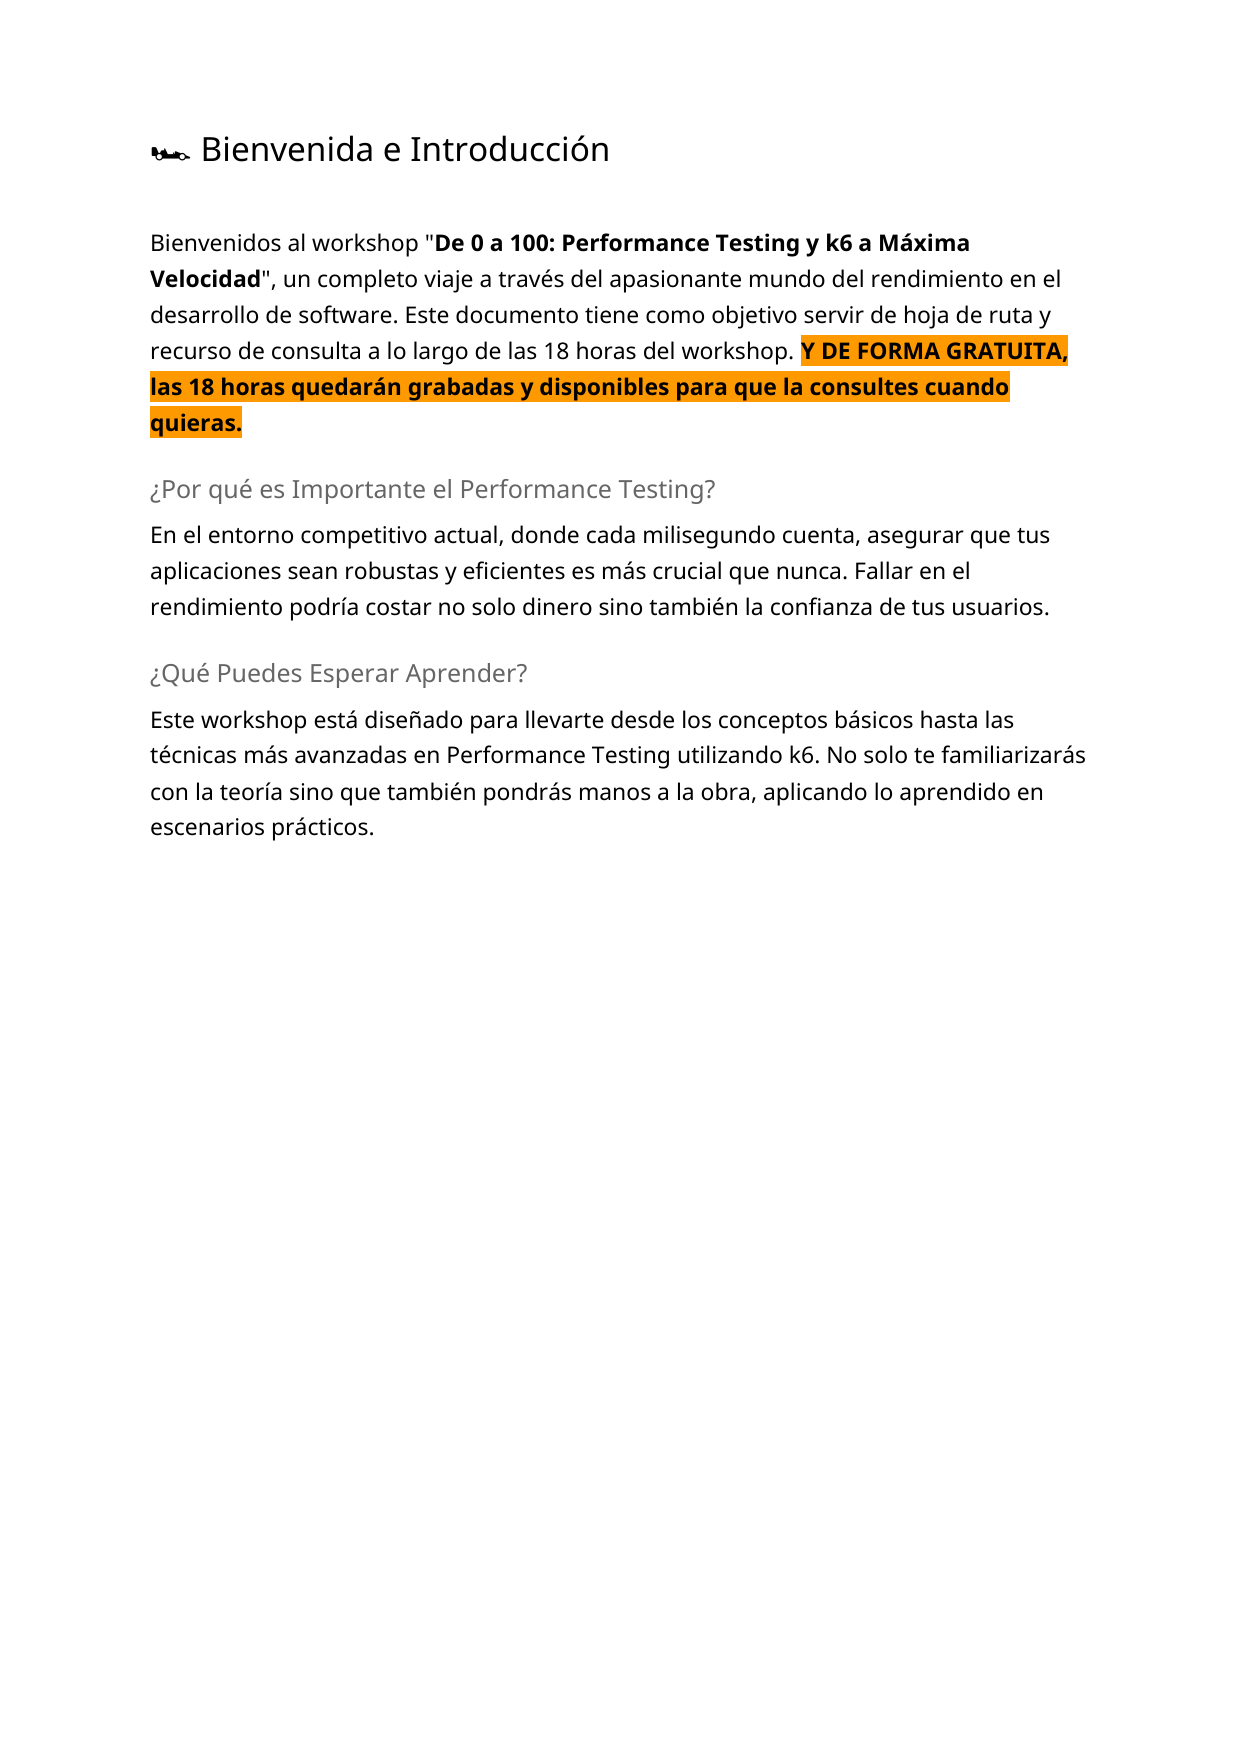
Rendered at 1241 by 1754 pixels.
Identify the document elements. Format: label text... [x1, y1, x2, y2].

text En el entorno competitivo actual, donde cada milisegundo cuenta, asegurar que tus aplicaciones sean robustas y eficientes es más crucial que nunca. Fallar en el rendimiento podría costar no solo dinero sino también la confianza de tus usuarios. [150, 519, 1090, 622]
subtitle ¿Qué Puedes Esperar Aprender? [150, 656, 1090, 690]
subtitle 🏎️ Bienvenida e Introducción [150, 126, 1090, 172]
text Bienvenidos al workshop "De 0 a 100: Performance Testing y k6 a Máxima Velocidad", un completo viaje a través del apasionante mundo del rendimiento en el desarrollo de software. Este documento tiene como objetivo servir de hoja de ruta y recurso de consulta a lo largo de las 18 horas del workshop. Y DE FORMA GRATUITA, las 18 horas quedarán grabadas y disponibles para que la consultes cuando quieras. [150, 227, 1090, 438]
text Este workshop está diseñado para llevarte desde los conceptos básicos hasta las técnicas más avanzadas en Performance Testing utilizando k6. No solo te familiarizarás con la teoría sino que también pondrás manos a la obra, aplicando lo aprendido en escenarios prácticos. [150, 703, 1090, 843]
subtitle ¿Por qué es Importante el Performance Testing? [150, 472, 1090, 506]
